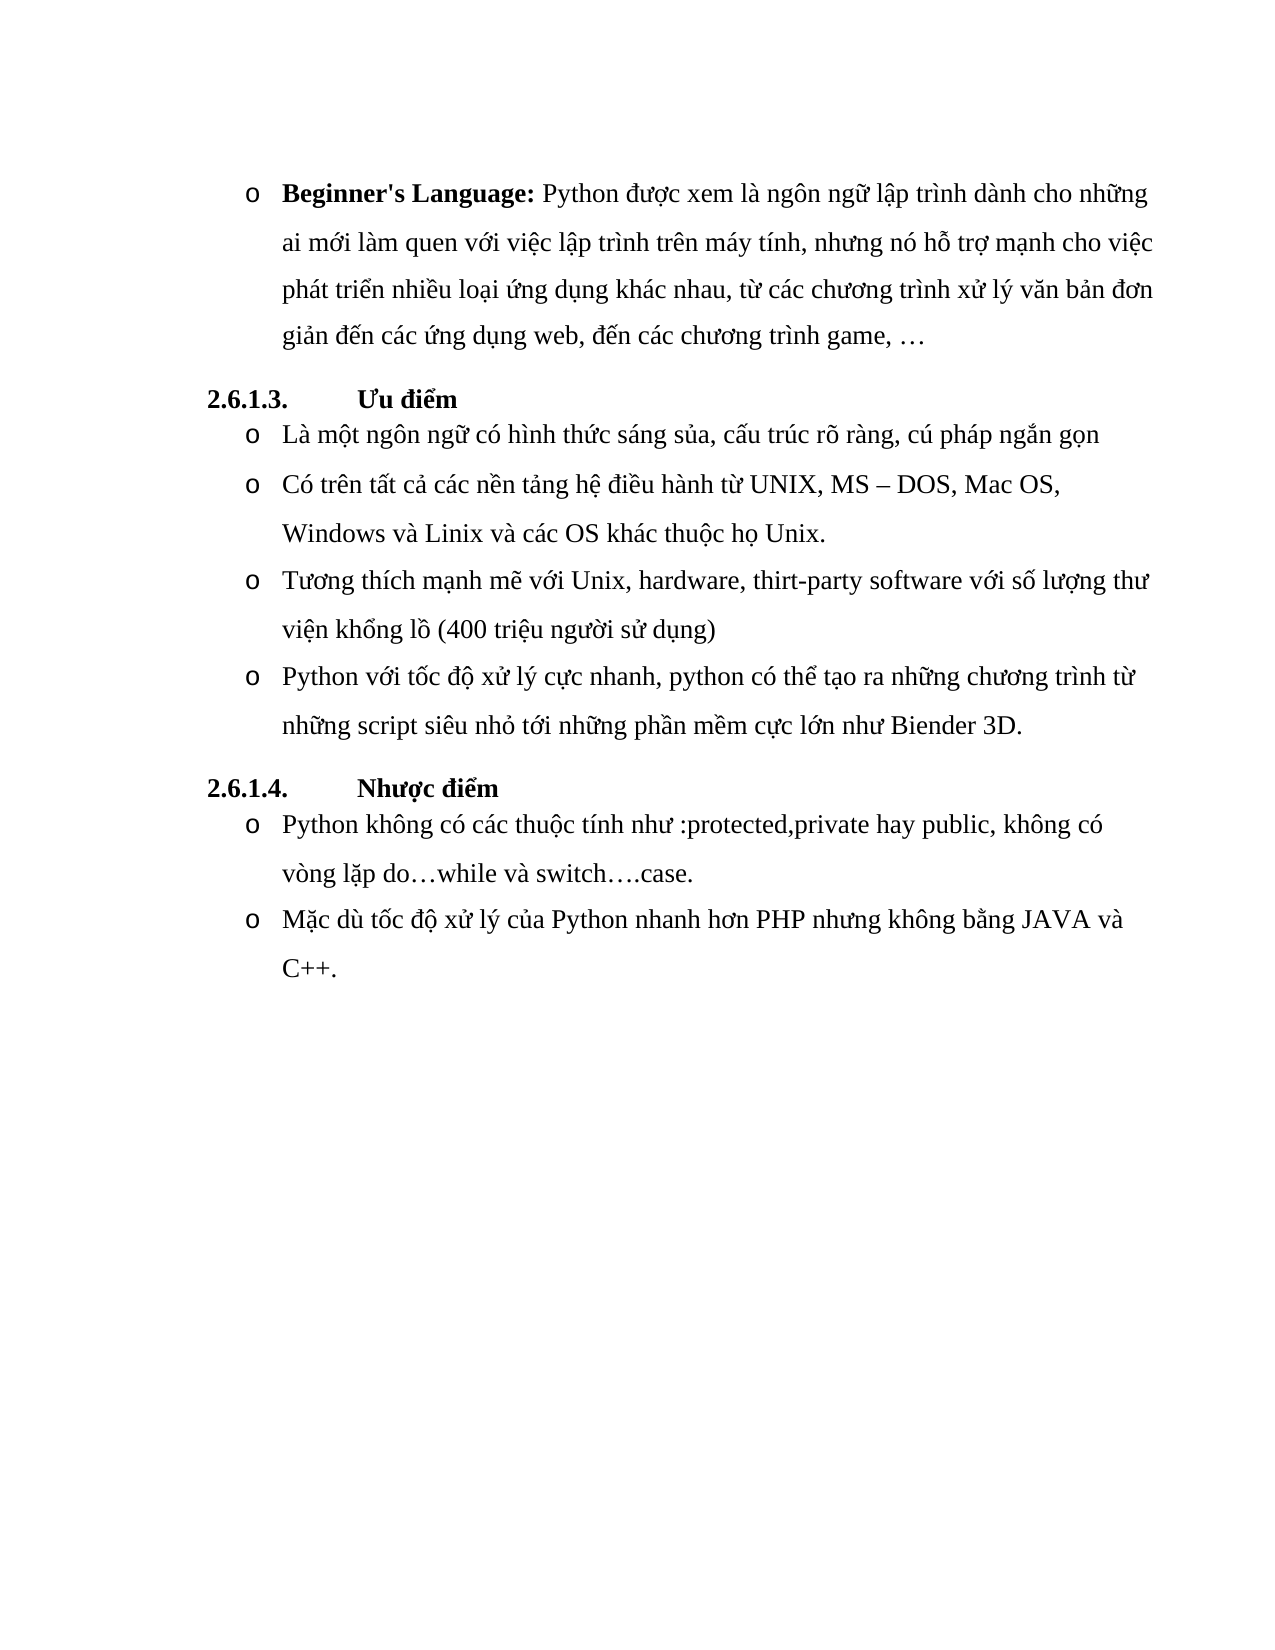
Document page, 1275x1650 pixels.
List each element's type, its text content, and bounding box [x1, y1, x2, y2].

list Có trên tất cả các nền tảng hệ điều hành từ UNIX, MS – DOS, Mac OS, Windows và Linix và các OS khác thuộc họ Unix. [244, 469, 1157, 549]
subtitle 2.6.1.4. Nhược điểm [207, 772, 1157, 803]
list Beginner's Language: Python được xem là ngôn ngữ lập trình dành cho những ai mới làm quen với việc lập trình trên máy tính, nhưng nó hỗ trợ mạnh cho việc phát triển nhiều loại ứng dụng khác nhau, từ các chương trình xử lý văn bản đơn giản đến các ứng dụng web, đến các chương trình game, … [244, 177, 1157, 351]
list Mặc dù tốc độ xử lý của Python nhanh hơn PHP nhưng không bằng JAVA và C++. [244, 903, 1157, 984]
list Python không có các thuộc tính như :protected,private hay public, không có vòng lặp do…while và switch….case. [244, 808, 1157, 888]
list Là một ngôn ngữ có hình thức sáng sủa, cấu trúc rõ ràng, cú pháp ngắn gọn [244, 418, 1157, 452]
subtitle 2.6.1.3. Ưu điểm [207, 383, 1157, 414]
list Tương thích mạnh mẽ với Unix, hardware, thirt-party software với số lượng thư viện khổng lồ (400 triệu người sử dụng) [244, 564, 1157, 644]
list Python với tốc độ xử lý cực nhanh, python có thể tạo ra những chương trình từ những script siêu nhỏ tới những phần mềm cực lớn như Biender 3D. [244, 660, 1157, 740]
